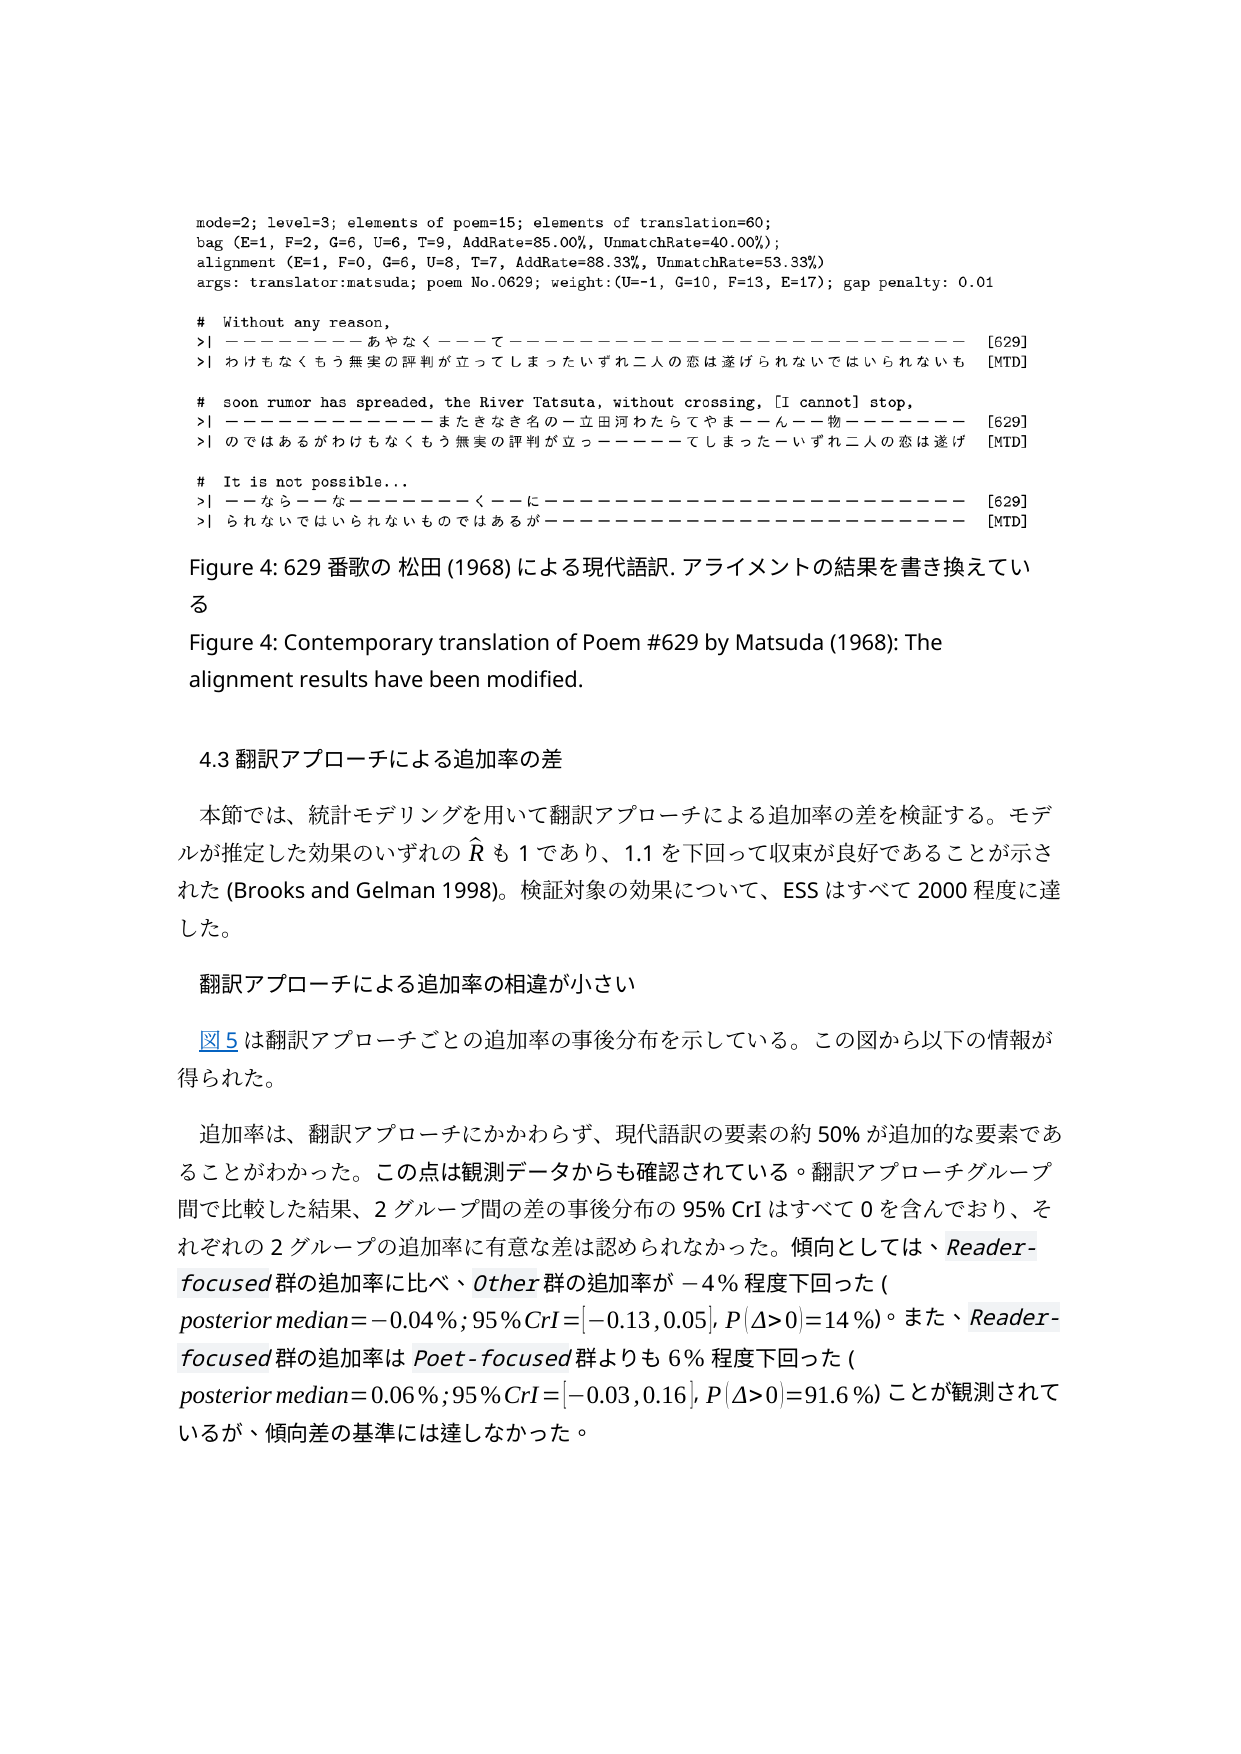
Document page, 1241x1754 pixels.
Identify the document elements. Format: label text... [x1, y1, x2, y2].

text 追加率は、翻訳アプローチにかかわらず、現代語訳の要素の約 50% が追加的な要素であることがわかった。この点は観測データからも確認されている。翻訳アプローチグループ間で比較した結果、2 グループ間の差の事後分布の 95% CrI はすべて 0 を含んでおり、それぞれの 2 グループの追加率に有意な差は認められなかった。傾向としては、Reader-focused 群の追加率に比べ、Other 群の追加率が 程度下回った (, )。また、Reader-focused 群の追加率は Poet-focused 群よりも 程度下回った (, ) ことが観測されているが、傾向差の基準には達しなかった。 [177, 1114, 1063, 1452]
table_header Figure 4: 629 番歌の 松田 (1968) による現代語訳. アライメントの結果を書き換えている Figure 4: Contemporary translation of Poem #629 by Matsuda (1968): The alignment results have been modified. [177, 207, 1063, 702]
subtitle 4.3 翻訳アプローチによる追加率の差 [177, 739, 1063, 777]
picture [188, 210, 1037, 534]
text 本節では、統計モデリングを用いて翻訳アプローチによる追加率の差を検証する。モデルが推定した効果のいずれの も 1 であり、1.1 を下回って収束が良好であることが示された (Brooks and Gelman 1998)。検証対象の効果について、ESS はすべて 2000 程度に達した。 [177, 796, 1063, 946]
subtitle 翻訳アプローチによる追加率の相違が小さい [177, 964, 1063, 1002]
text 図5 は翻訳アプローチごとの追加率の事後分布を示している。この図から以下の情報が得られた。 [177, 1021, 1063, 1096]
